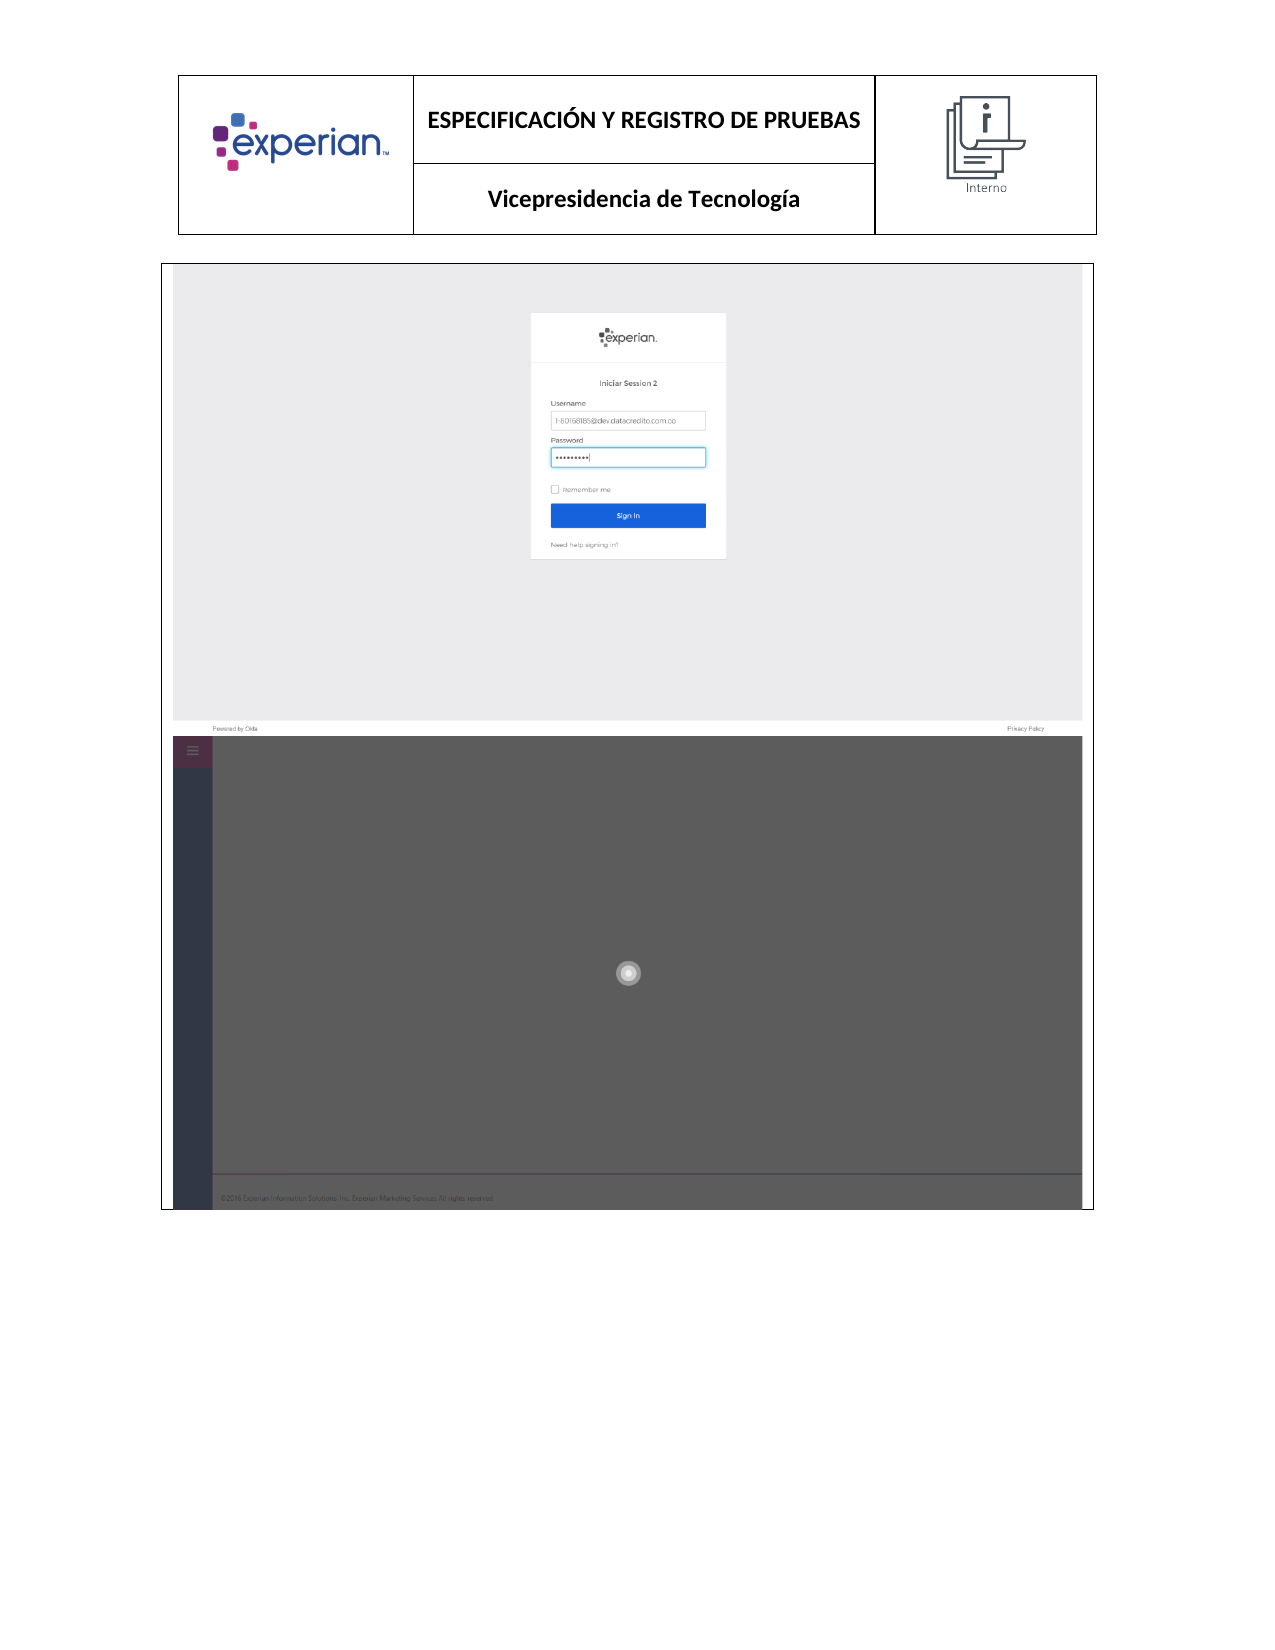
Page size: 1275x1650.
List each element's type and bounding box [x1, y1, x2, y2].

picture [173, 264, 1083, 1210]
table_cell [1083, 264, 1093, 1209]
table_cell [162, 264, 173, 1209]
picture [946, 91, 1026, 193]
picture [191, 91, 401, 192]
